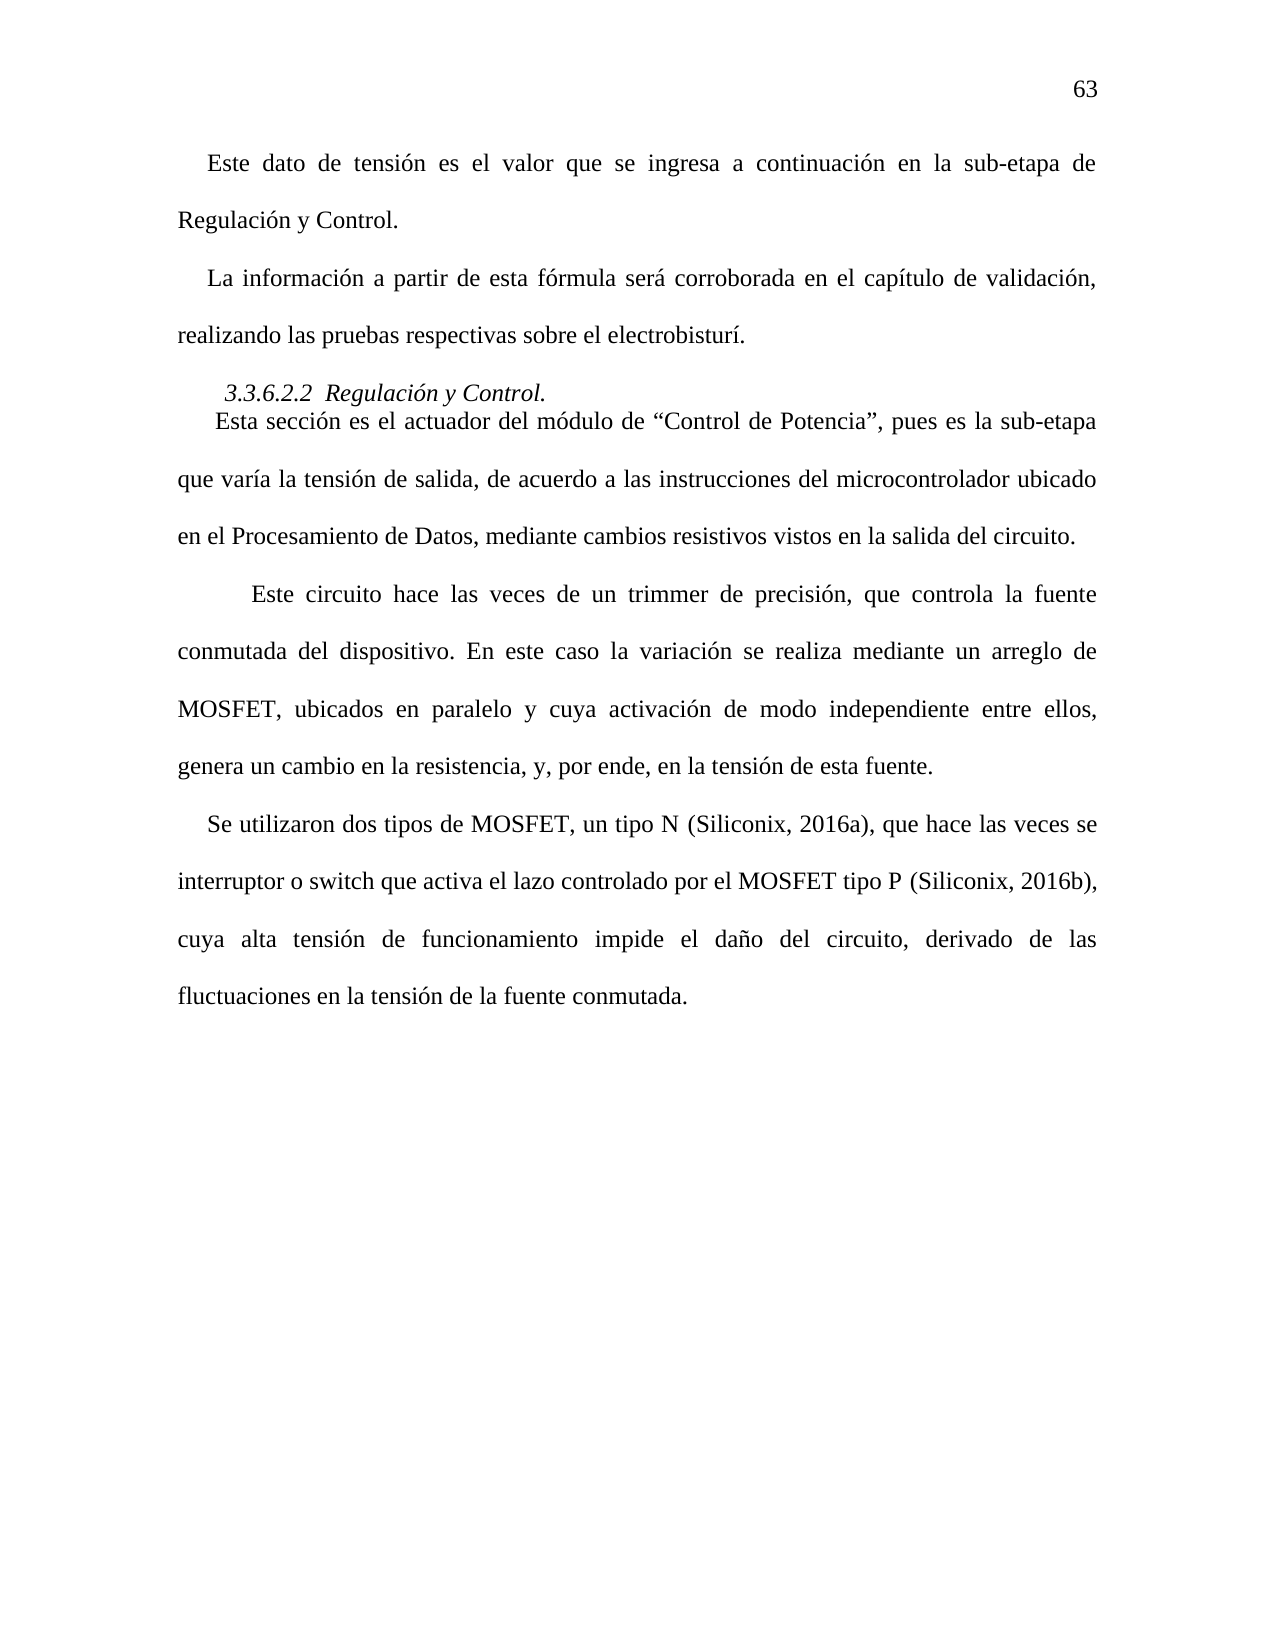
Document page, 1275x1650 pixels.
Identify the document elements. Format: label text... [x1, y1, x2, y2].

text Se utilizaron dos tipos de MOSFET, un tipo N (Siliconix, 2016a), que hace las veces se interruptor o switch que activa el lazo controlado por el MOSFET tipo P (Siliconix, 2016b), cuya alta tensión de funcionamiento impide el daño del circuito, derivado de las fluctuaciones en la tensión de la fuente conmutada. [177, 809, 1098, 1010]
text Esta sección es el actuador del módulo de “Control de Potencia”, pues es la sub-etapa que varía la tensión de salida, de acuerdo a las instrucciones del microcontrolador ubicado en el Procesamiento de Datos, mediante cambios resistivos vistos en la salida del circuito. [177, 406, 1098, 550]
subtitle Regulación y Control. [177, 378, 1098, 406]
text Este circuito hace las veces de un trimmer de precisión, que controla la fuente conmutada del dispositivo. En este caso la variación se realiza mediante un arreglo de MOSFET, ubicados en paralelo y cuya activación de modo independiente entre ellos, genera un cambio en la resistencia, y, por ende, en la tensión de esta fuente. [177, 579, 1098, 780]
text La información a partir de esta fórmula será corroborada en el capítulo de validación, realizando las pruebas respectivas sobre el electrobisturí. [177, 263, 1098, 349]
text Este dato de tensión es el valor que se ingresa a continuación en la sub-etapa de Regulación y Control. [177, 148, 1098, 234]
